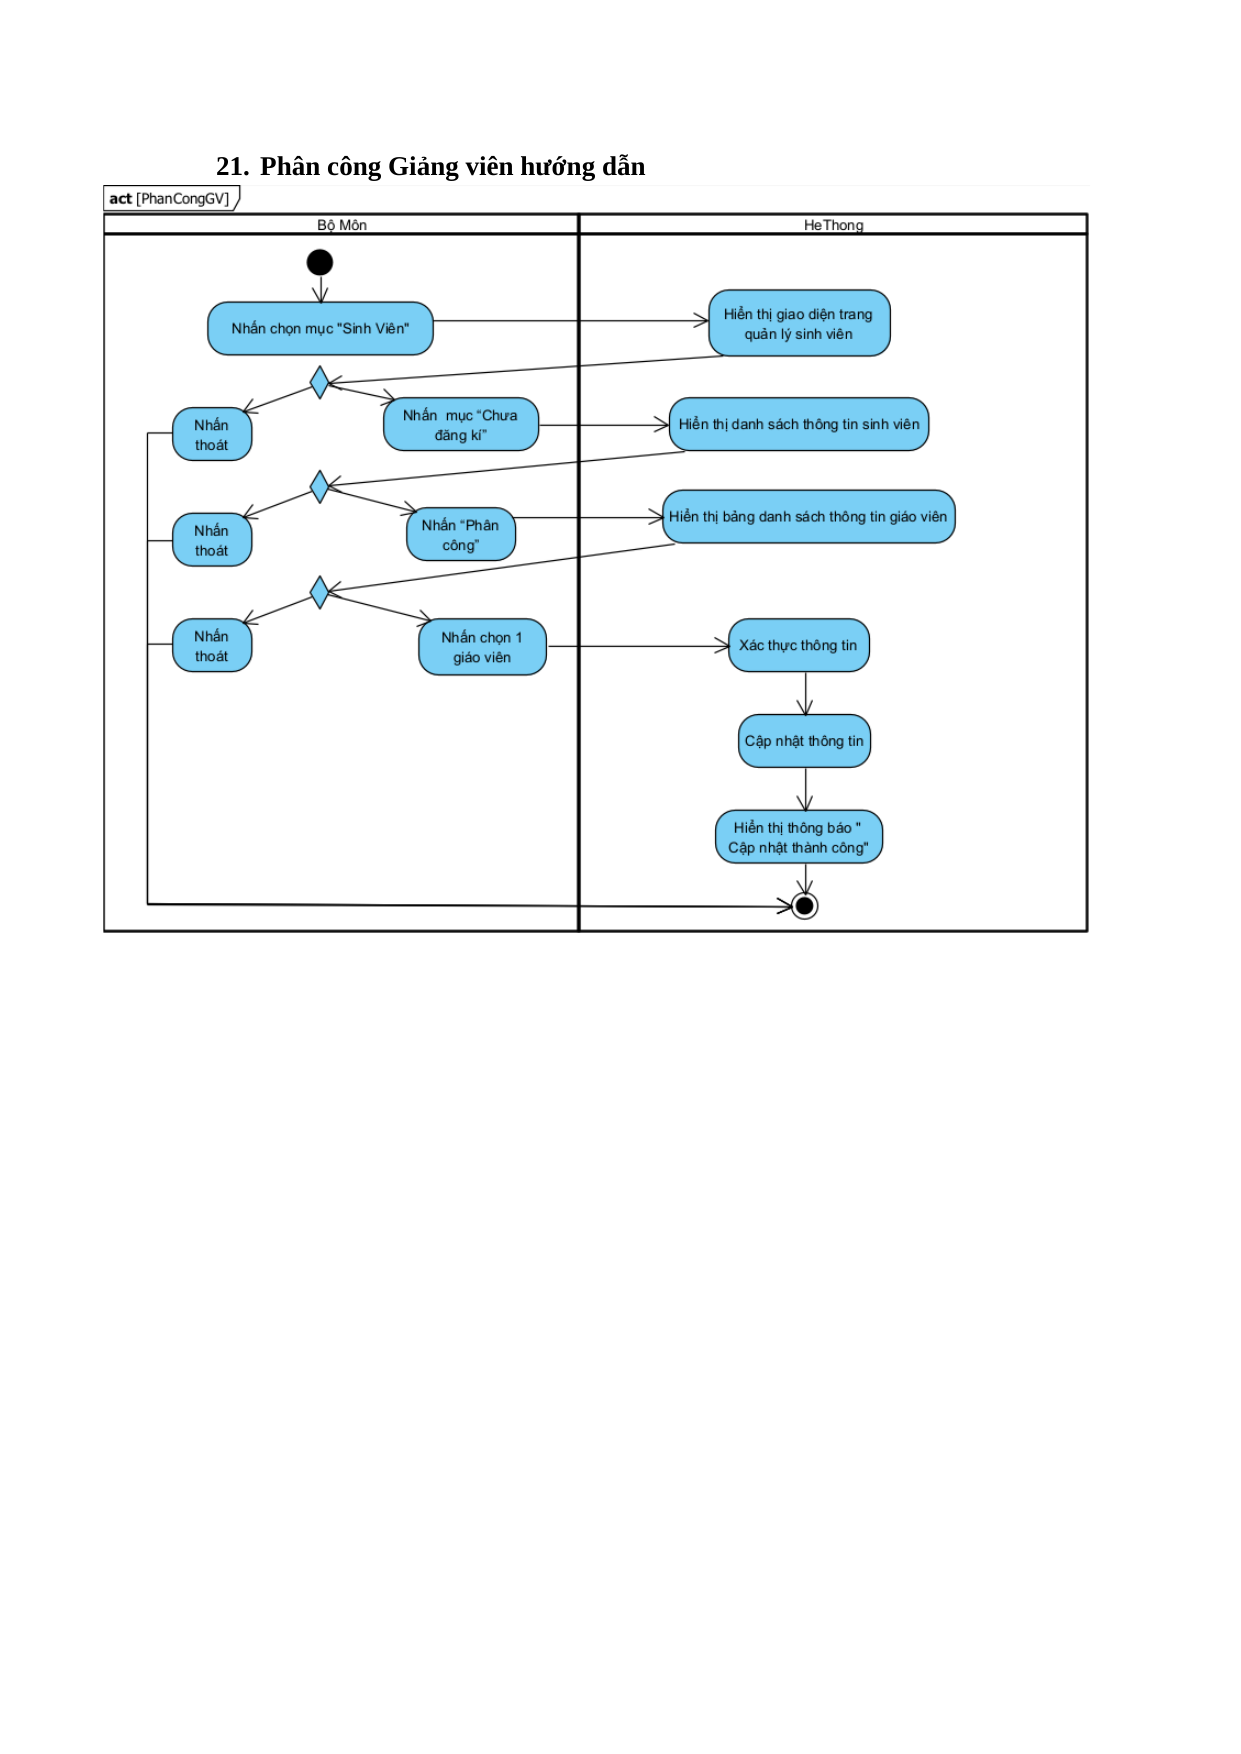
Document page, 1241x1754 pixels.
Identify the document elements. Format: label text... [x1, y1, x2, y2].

subtitle Phân công Giảng viên hướng dẫn [216, 150, 1090, 181]
picture [103, 185, 1091, 934]
